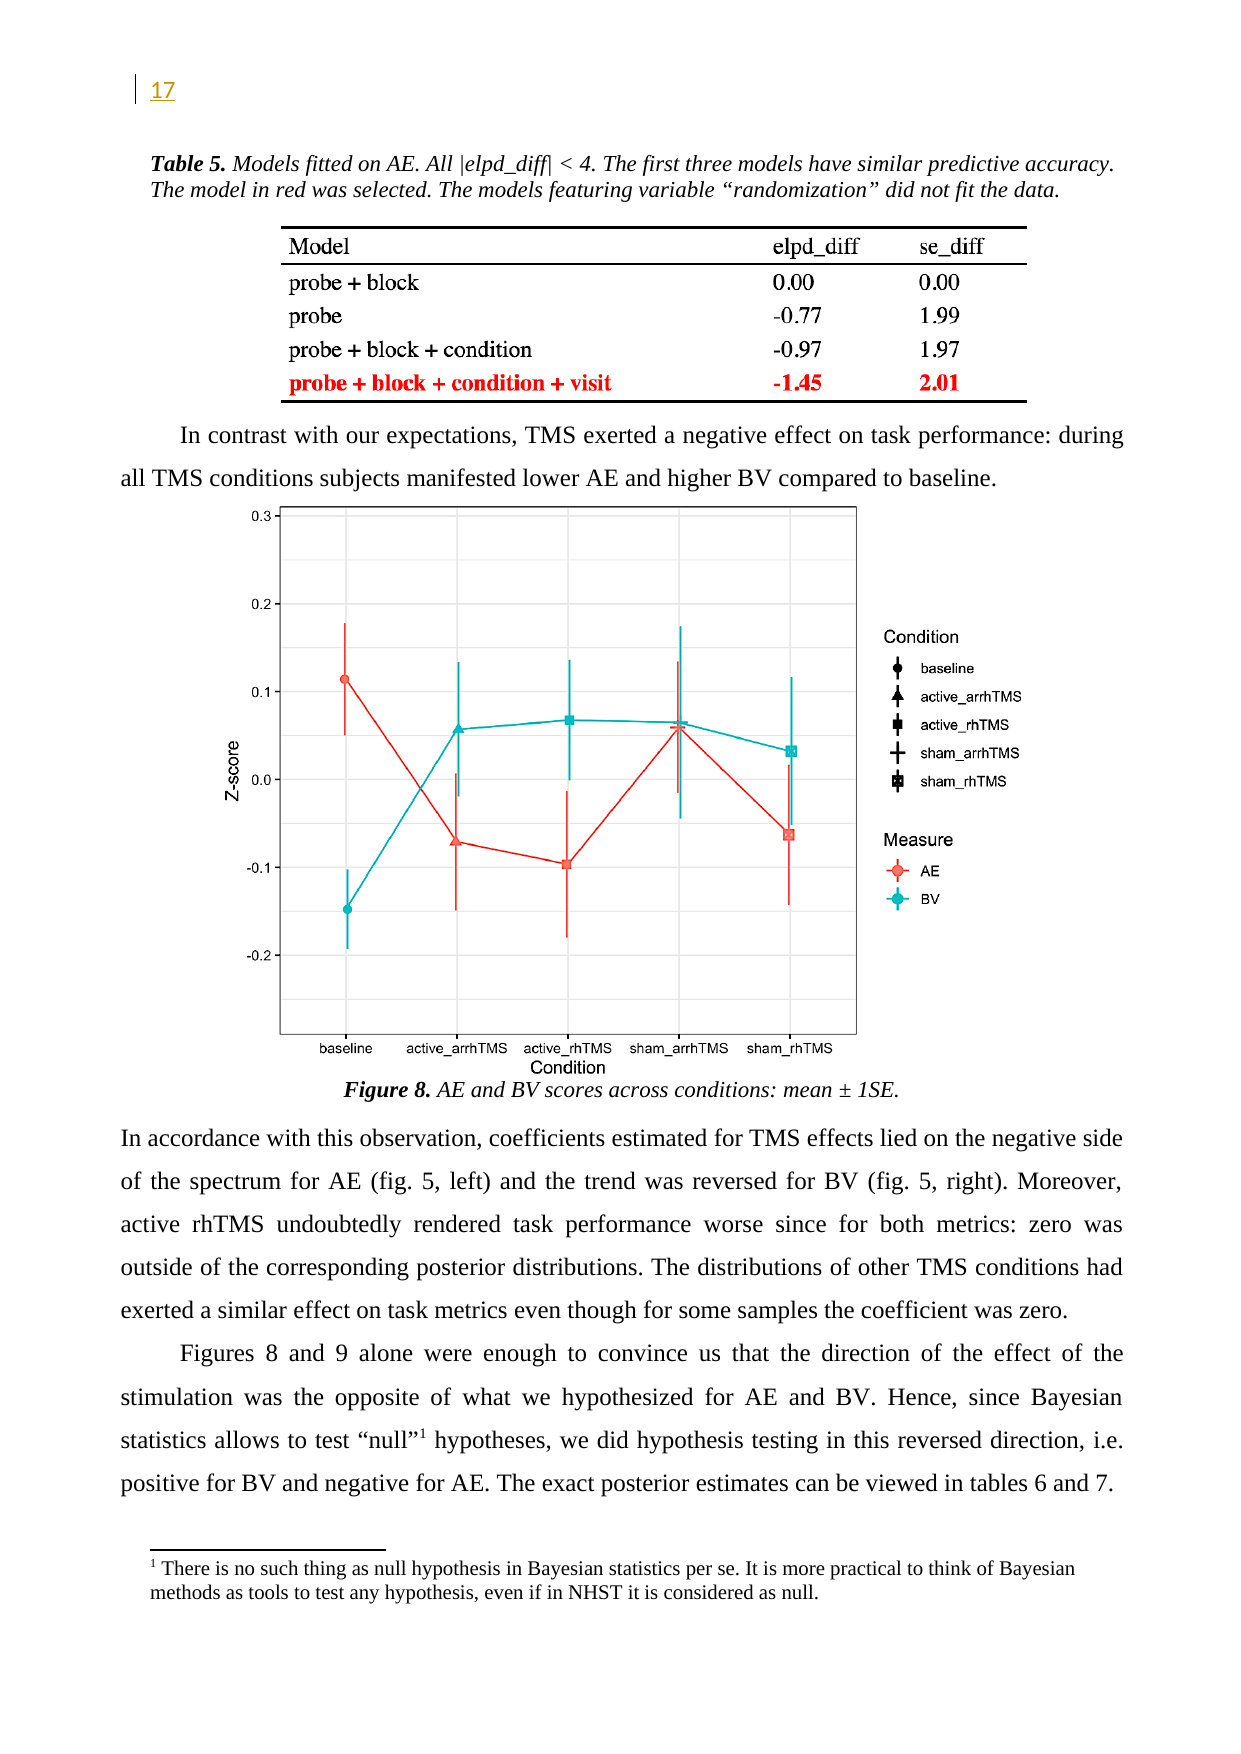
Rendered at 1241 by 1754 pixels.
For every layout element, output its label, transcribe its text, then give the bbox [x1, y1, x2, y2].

text Figure 8. AE and BV scores across conditions: mean ± 1SE. [120, 1076, 1124, 1102]
text Table 5. Models fitted on AE. All |elpd_diff| < 4. The first three models have similar predictive accuracy. The model in red was selected. The models featuring variable “randomization” did not fit the data. [150, 150, 1124, 203]
picture [223, 506, 1022, 1076]
text Figures 8 and 9 alone were enough to convince us that the direction of the effect of the stimulation was the opposite of what we hypothesized for AE and BV. Hence, since Bayesian statistics allows to test “null” hypotheses, we did hypothesis testing in this reversed direction, i.e. positive for BV and negative for AE. The exact posterior estimates can be viewed in tables 6 and 7. [120, 1338, 1124, 1497]
text In contrast with our expectations, TMS exerted a negative effect on task performance: during all TMS conditions subjects manifested lower AE and higher BV compared to baseline. [120, 420, 1124, 492]
text In accordance with this observation, coefficients estimated for TMS effects lied on the negative side of the spectrum for AE (fig. 5, left) and the trend was reversed for BV (fig. 5, right). Moreover, active rhTMS undoubtedly rendered task performance worse since for both metrics: zero was outside of the corresponding posterior distributions. The distributions of other TMS conditions had exerted a similar effect on task metrics even though for some samples the coefficient was zero. [120, 1123, 1124, 1324]
picture [276, 223, 1028, 406]
